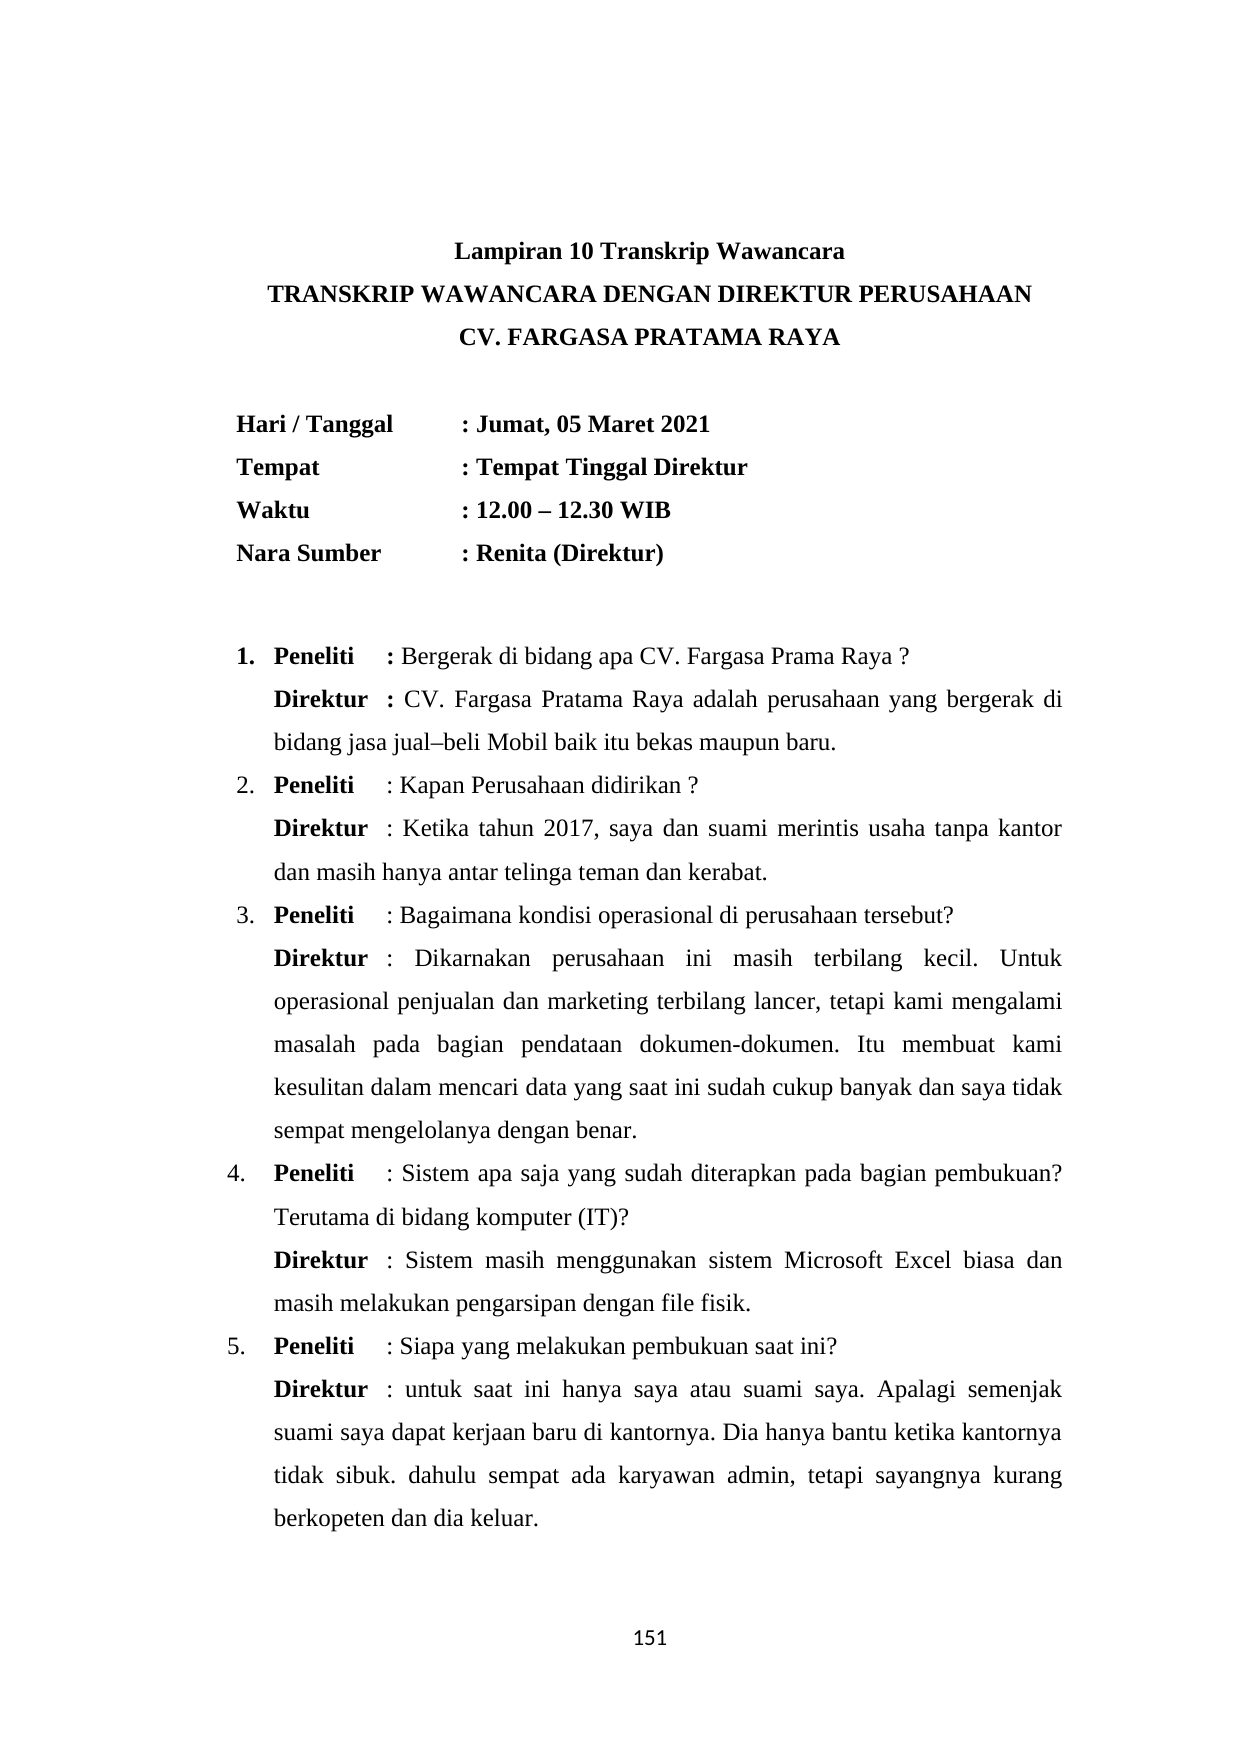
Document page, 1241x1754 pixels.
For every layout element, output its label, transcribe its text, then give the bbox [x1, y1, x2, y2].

list Peneliti : Kapan Perusahaan didirikan ? [236, 770, 1063, 799]
text CV. FARGASA PRATAMA RAYA [236, 322, 1063, 351]
list Peneliti : Bagaimana kondisi operasional di perusahaan tersebut? [236, 900, 1063, 928]
text Nara Sumber : Renita (Direktur) [236, 538, 1063, 567]
text Lampiran 10 Transkrip Wawancara [236, 236, 1063, 265]
text Hari / Tanggal : Jumat, 05 Maret 2021 [236, 409, 1063, 437]
text Tempat : Tempat Tinggal Direktur [236, 452, 1063, 481]
list Peneliti : Bergerak di bidang apa CV. Fargasa Prama Raya ? [236, 641, 1063, 670]
text TRANSKRIP WAWANCARA DENGAN DIREKTUR PERUSAHAAN [236, 279, 1063, 308]
list Direktur : untuk saat ini hanya saya atau suami saya. Apalagi semenjak suami saya dapat kerjaan baru di kantornya. Dia hanya bantu ketika kantornya tidak sibuk. dahulu sempat ada karyawan admin, tetapi sayangnya kurang berkopeten dan dia keluar. [274, 1374, 1063, 1532]
list Direktur : Sistem masih menggunakan sistem Microsoft Excel biasa dan masih melakukan pengarsipan dengan file fisik. [274, 1245, 1063, 1317]
text Waktu : 12.00 – 12.30 WIB [236, 495, 1063, 524]
list Direktur : CV. Fargasa Pratama Raya adalah perusahaan yang bergerak di bidang jasa jual–beli Mobil baik itu bekas maupun baru. [274, 684, 1063, 756]
list Direktur : Ketika tahun 2017, saya dan suami merintis usaha tanpa kantor dan masih hanya antar telinga teman dan kerabat. [274, 813, 1063, 885]
list Direktur : Dikarnakan perusahaan ini masih terbilang kecil. Untuk operasional penjualan dan marketing terbilang lancer, tetapi kami mengalami masalah pada bagian pendataan dokumen-dokumen. Itu membuat kami kesulitan dalam mencari data yang saat ini sudah cukup banyak dan saya tidak sempat mengelolanya dengan benar. [274, 943, 1063, 1144]
list Peneliti : Sistem apa saja yang sudah diterapkan pada bagian pembukuan? Terutama di bidang komputer (IT)? [227, 1158, 1063, 1230]
list Peneliti : Siapa yang melakukan pembukuan saat ini? [227, 1331, 1063, 1360]
